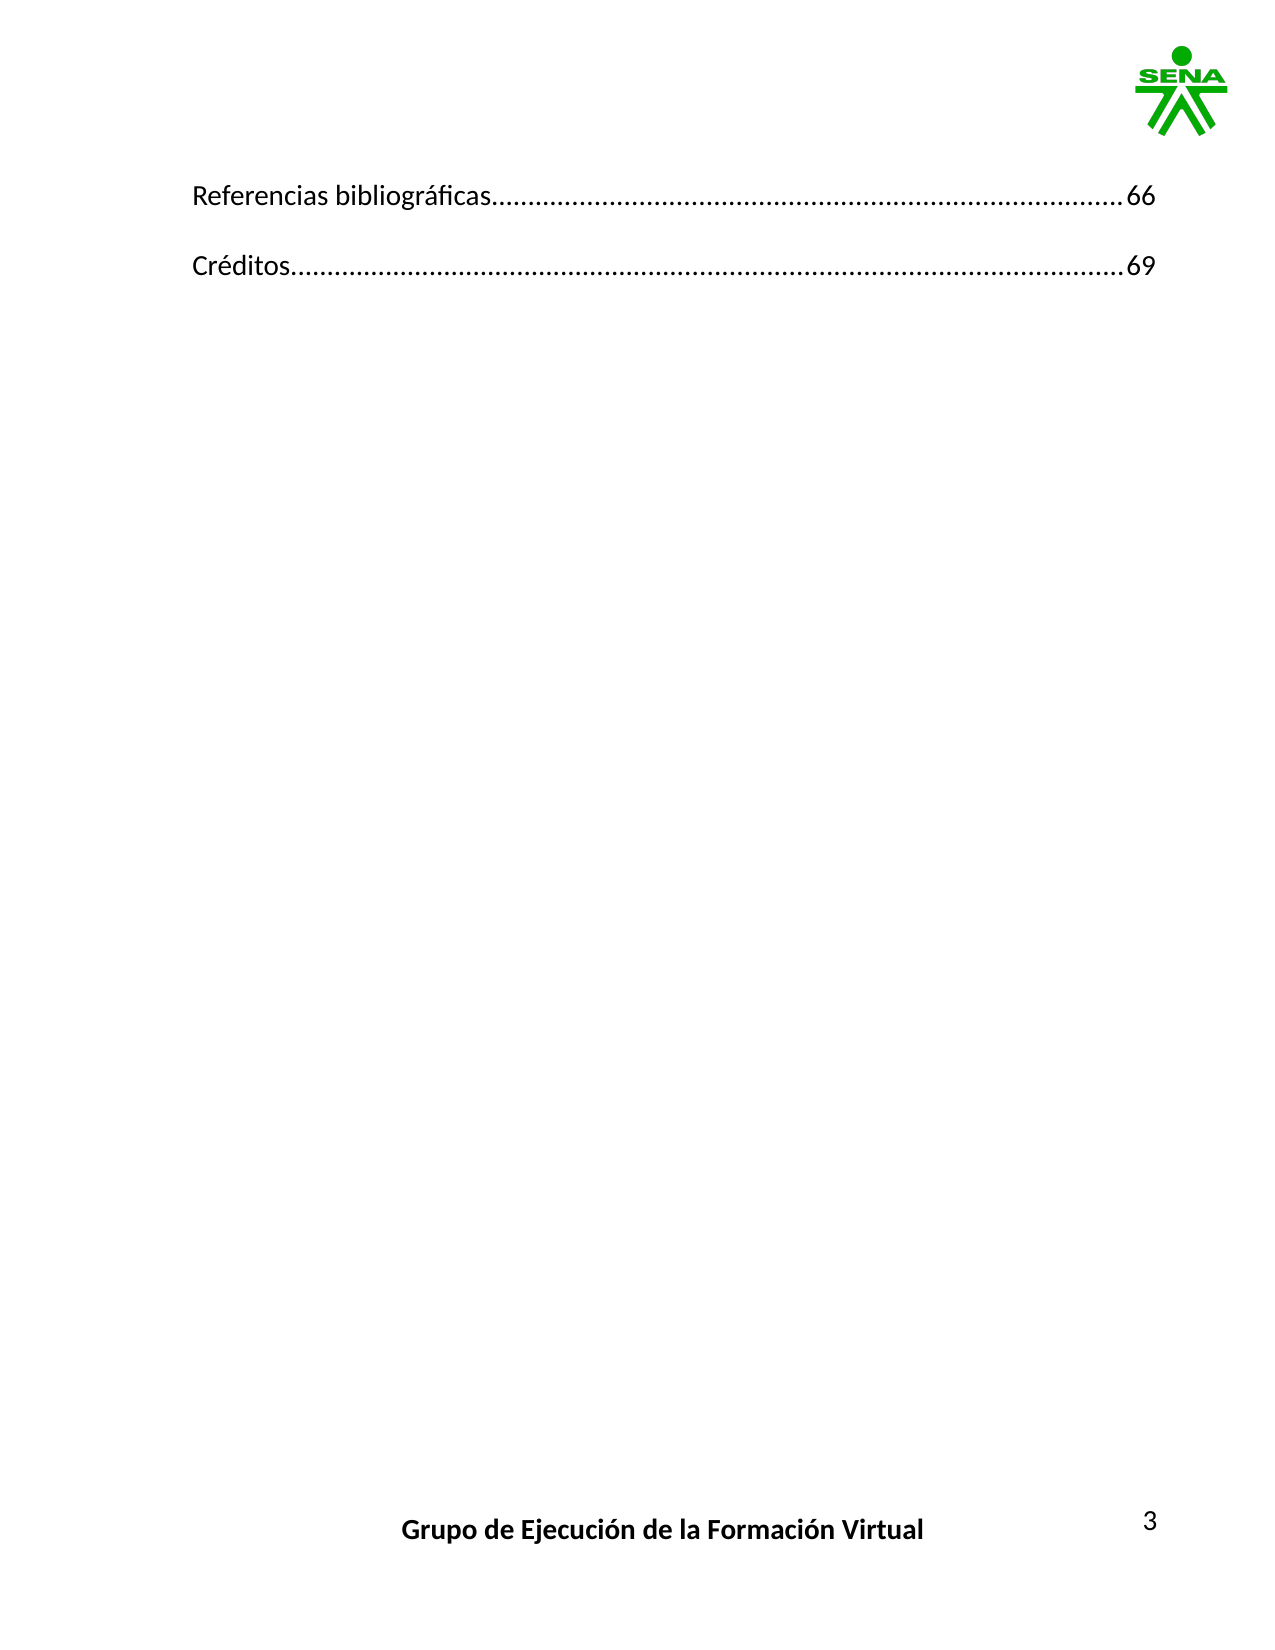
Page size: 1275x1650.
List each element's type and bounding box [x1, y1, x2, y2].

picture [1135, 46, 1228, 136]
